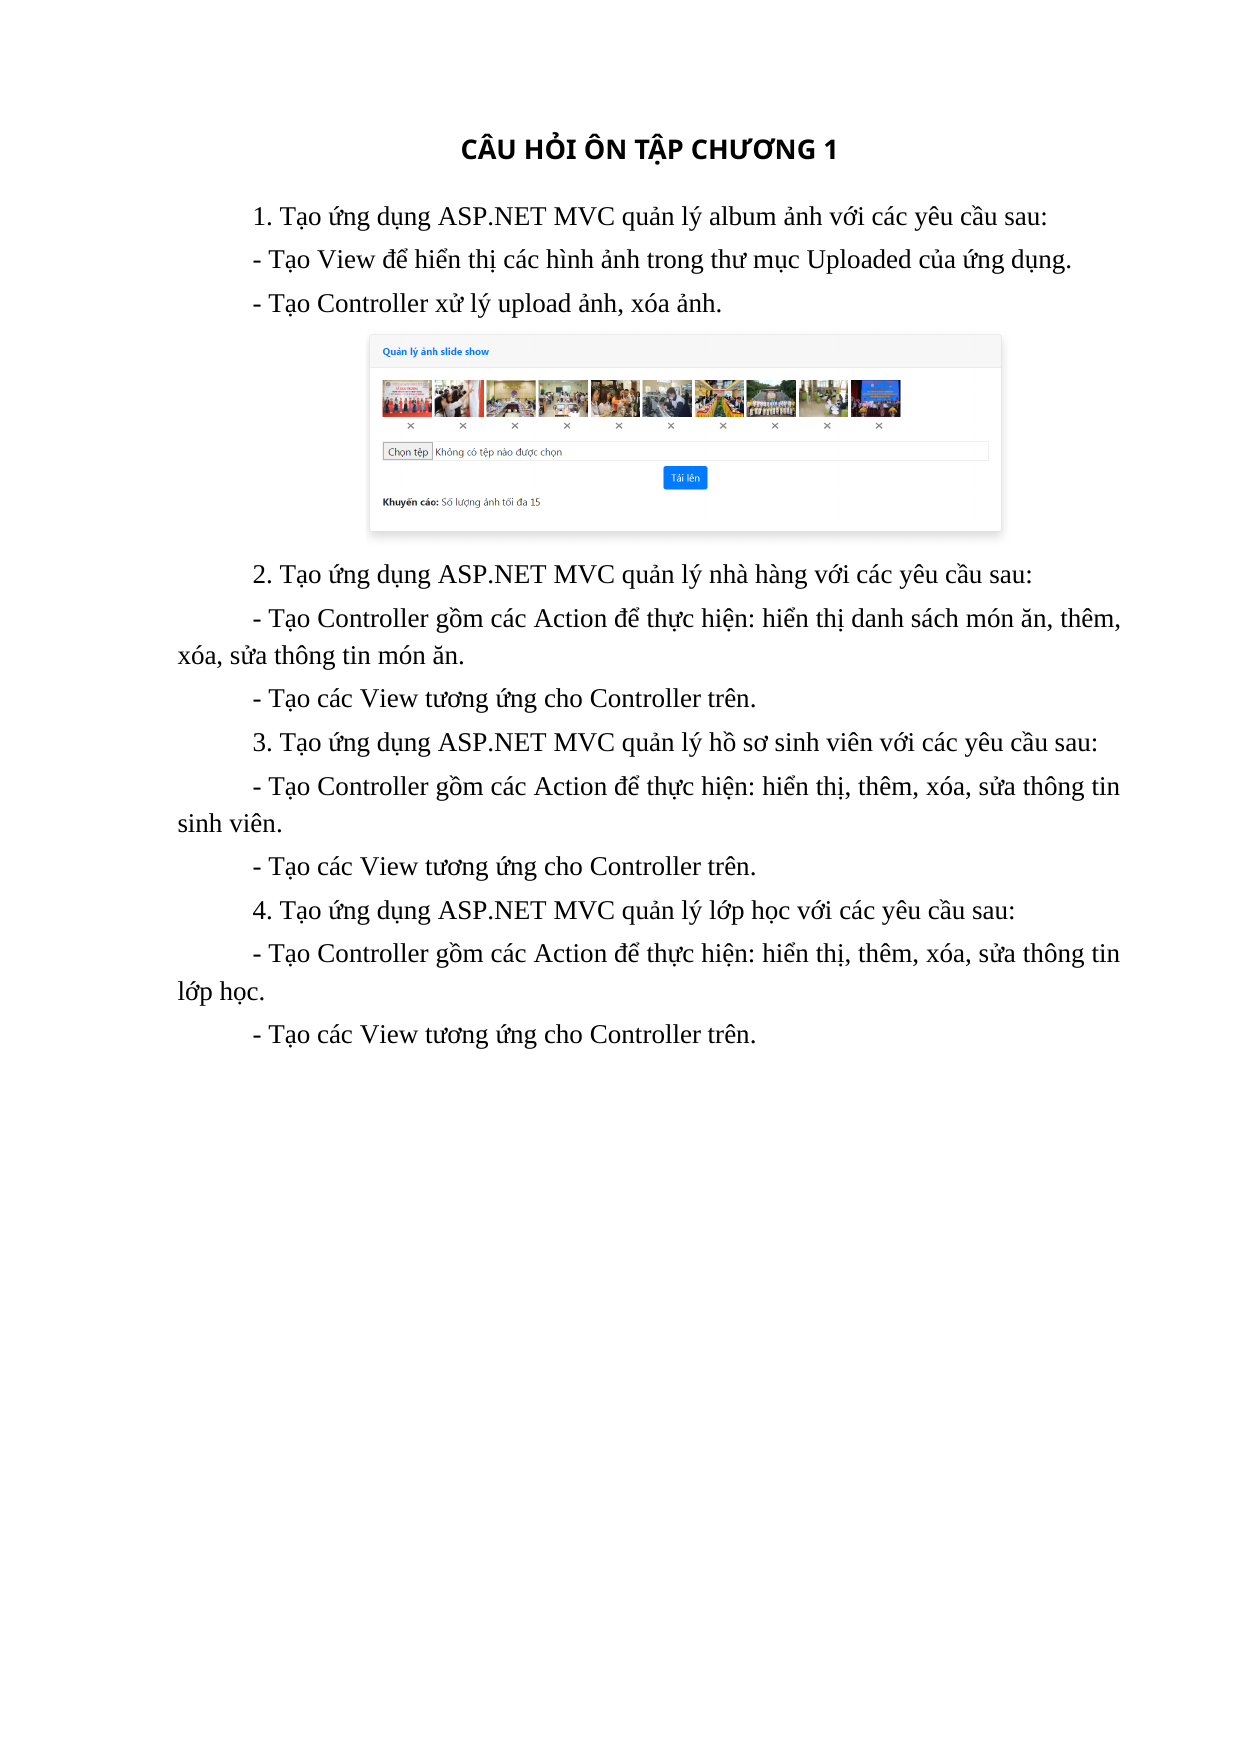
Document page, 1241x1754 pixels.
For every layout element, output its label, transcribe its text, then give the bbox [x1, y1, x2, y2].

text - Tạo Controller gồm các Action để thực hiện: hiển thị, thêm, xóa, sửa thông tin lớp học. [177, 937, 1122, 1006]
text - Tạo View để hiển thị các hình ảnh trong thư mục Uploaded của ứng dụng. [177, 243, 1122, 274]
text 1. Tạo ứng dụng ASP.NET MVC quản lý album ảnh với các yêu cầu sau: [177, 200, 1122, 231]
text - Tạo các View tương ứng cho Controller trên. [177, 850, 1122, 882]
text - Tạo các View tương ứng cho Controller trên. [177, 682, 1122, 714]
text 2. Tạo ứng dụng ASP.NET MVC quản lý nhà hàng với các yêu cầu sau: [177, 558, 1122, 589]
text 4. Tạo ứng dụng ASP.NET MVC quản lý lớp học với các yêu cầu sau: [177, 894, 1122, 925]
text - Tạo Controller xử lý upload ảnh, xóa ảnh. [177, 287, 1122, 318]
subtitle CÂU HỎI ÔN TẬP CHƯƠNG 1 [177, 131, 1122, 167]
text - Tạo Controller gồm các Action để thực hiện: hiển thị danh sách món ăn, thêm, xóa, sửa thông tin món ăn. [177, 602, 1122, 670]
text 3. Tạo ứng dụng ASP.NET MVC quản lý hồ sơ sinh viên với các yêu cầu sau: [177, 726, 1122, 757]
text - Tạo các View tương ứng cho Controller trên. [177, 1018, 1122, 1049]
text - Tạo Controller gồm các Action để thực hiện: hiển thị, thêm, xóa, sửa thông tin sinh viên. [177, 769, 1122, 838]
picture [366, 330, 1009, 546]
